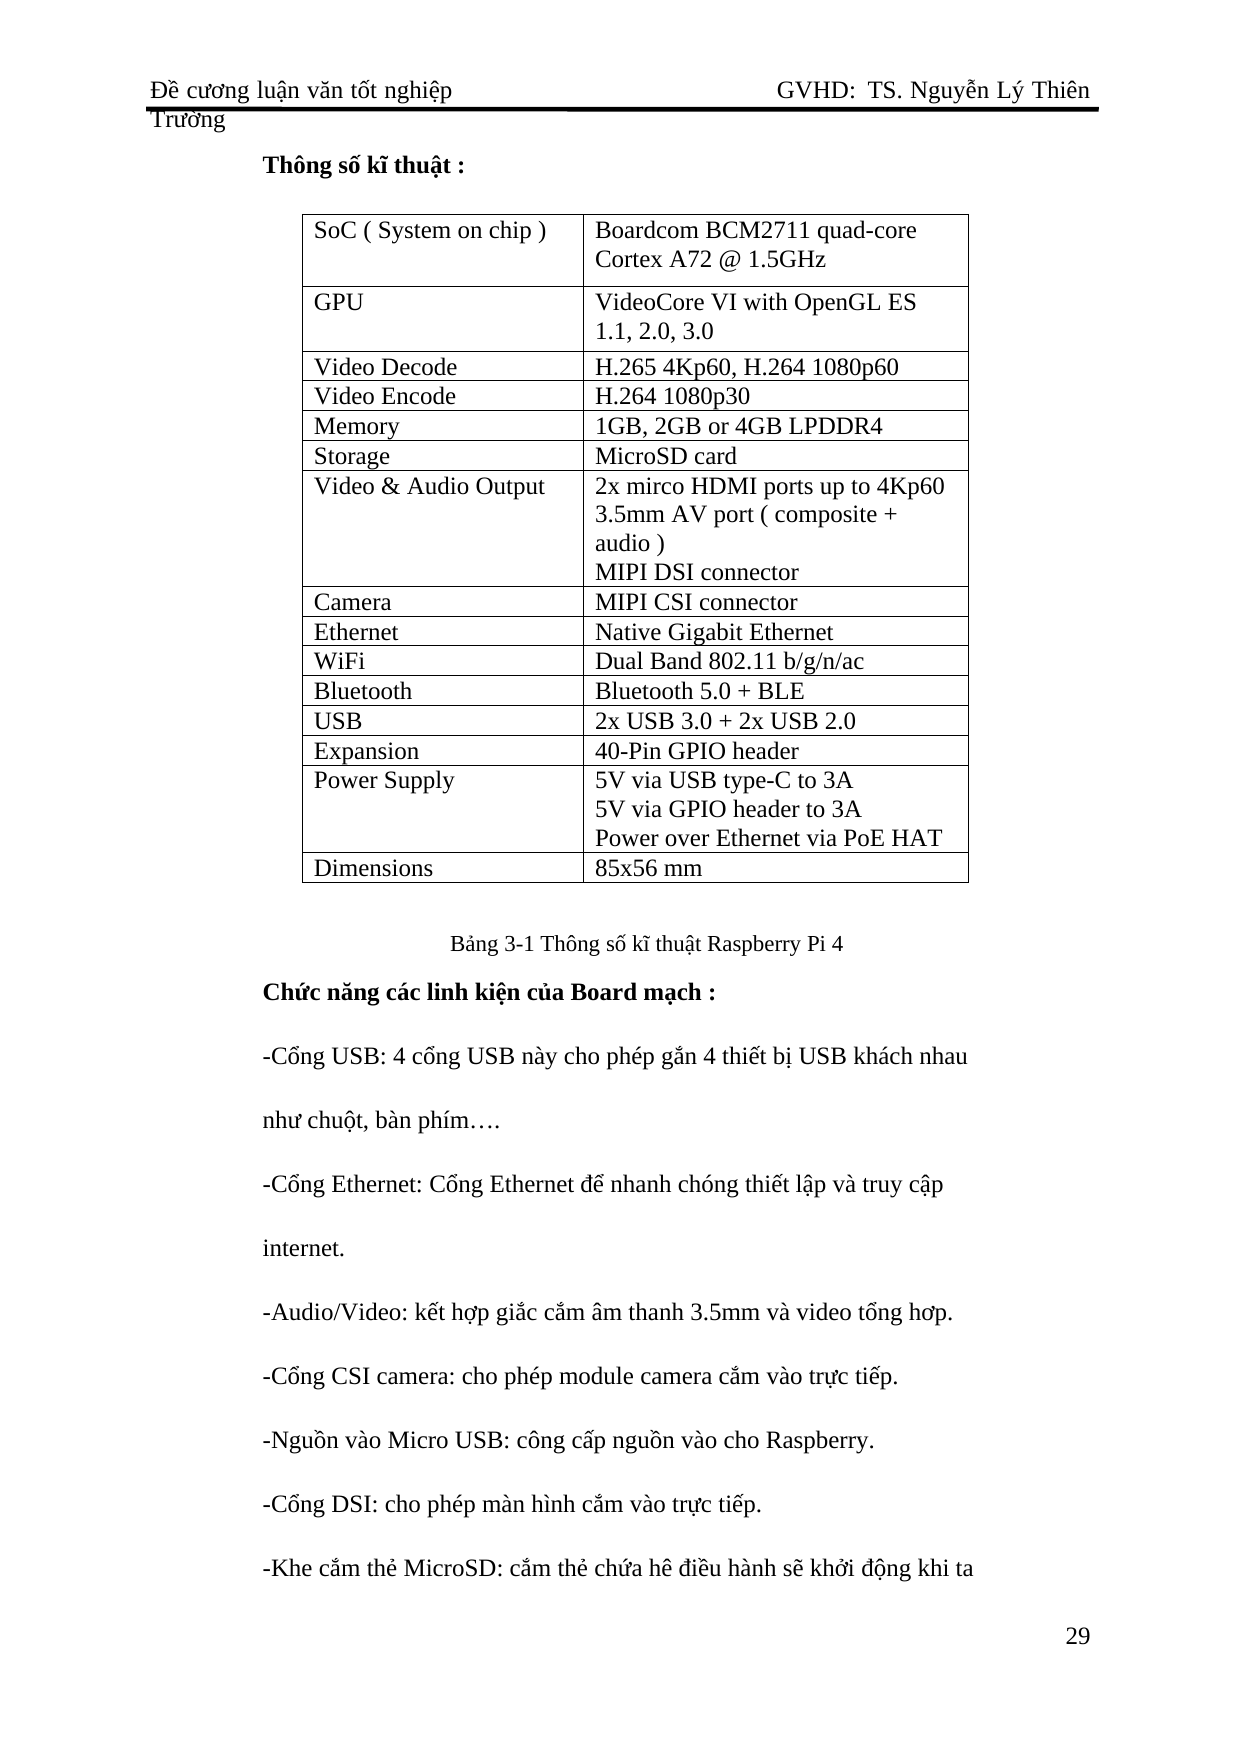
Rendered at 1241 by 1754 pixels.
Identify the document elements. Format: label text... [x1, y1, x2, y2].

table_cell Ethernet [303, 617, 583, 645]
table_cell 2x USB 3.0 + 2x USB 2.0 [584, 706, 968, 735]
text -Khe cắm thẻ MicroSD: cắm thẻ chứa hê điều hành sẽ khởi động khi ta [262, 1553, 1090, 1581]
table_cell VideoCore VI with OpenGL ES 1.1, 2.0, 3.0 [584, 287, 968, 351]
table_cell MIPI CSI connector [584, 587, 968, 616]
table_cell WiFi [303, 646, 583, 675]
table_cell 1GB, 2GB or 4GB LPDDR4 [584, 411, 968, 440]
table_header SoC ( System on chip ) [303, 215, 583, 286]
text -Audio/Video: kết hợp giắc cắm âm thanh 3.5mm và video tổng hơp. [262, 1297, 1090, 1326]
table_header Boardcom BCM2711 quad-core Cortex A72 @ 1.5GHz [584, 215, 968, 286]
table_cell 40-Pin GPIO header [584, 736, 968, 764]
table_cell Expansion [303, 736, 583, 764]
table_cell MicroSD card [584, 441, 968, 470]
table_cell H.265 4Kp60, H.264 1080p60 [584, 352, 968, 380]
text -Nguồn vào Micro USB: công cấp nguồn vào cho Raspberry. [262, 1425, 1090, 1453]
table_cell USB [303, 706, 583, 735]
text -Cổng USB: 4 cổng USB này cho phép gắn 4 thiết bị USB khách nhau [262, 1041, 1090, 1070]
table_cell Native Gigabit Ethernet [584, 617, 968, 645]
table_cell Bluetooth 5.0 + BLE [584, 676, 968, 705]
table_cell Video & Audio Output [303, 471, 583, 586]
table_cell Memory [303, 411, 583, 440]
text -Cổng CSI camera: cho phép module camera cắm vào trực tiếp. [262, 1361, 1090, 1389]
text Chức năng các linh kiện của Board mạch : [262, 977, 1090, 1006]
table_cell Camera [303, 587, 583, 616]
table_cell Dimensions [303, 853, 583, 882]
text -Cổng DSI: cho phép màn hình cắm vào trực tiếp. [262, 1489, 1090, 1517]
table_cell Dual Band 802.11 b/g/n/ac [584, 646, 968, 675]
text Thông số kĩ thuật : [262, 150, 1090, 179]
table_cell Video Encode [303, 381, 583, 410]
table_cell Bluetooth [303, 676, 583, 705]
table_cell 85x56 mm [584, 853, 968, 882]
text -Cổng Ethernet: Cổng Ethernet để nhanh chóng thiết lập và truy cập [262, 1169, 1090, 1198]
text internet. [262, 1233, 1090, 1262]
table_cell 2x mirco HDMI ports up to 4Kp60 3.5mm AV port ( composite + audio ) MIPI DSI connector [584, 471, 968, 586]
table_cell H.264 1080p30 [584, 381, 968, 410]
table_cell 5V via USB type-C to 3A 5V via GPIO header to 3A Power over Ethernet via PoE HAT [584, 766, 968, 852]
table_cell Power Supply [303, 766, 583, 852]
table_cell GPU [303, 287, 583, 351]
table_cell Storage [303, 441, 583, 470]
table_cell Video Decode [303, 352, 583, 380]
text như chuột, bàn phím…. [262, 1105, 1090, 1134]
